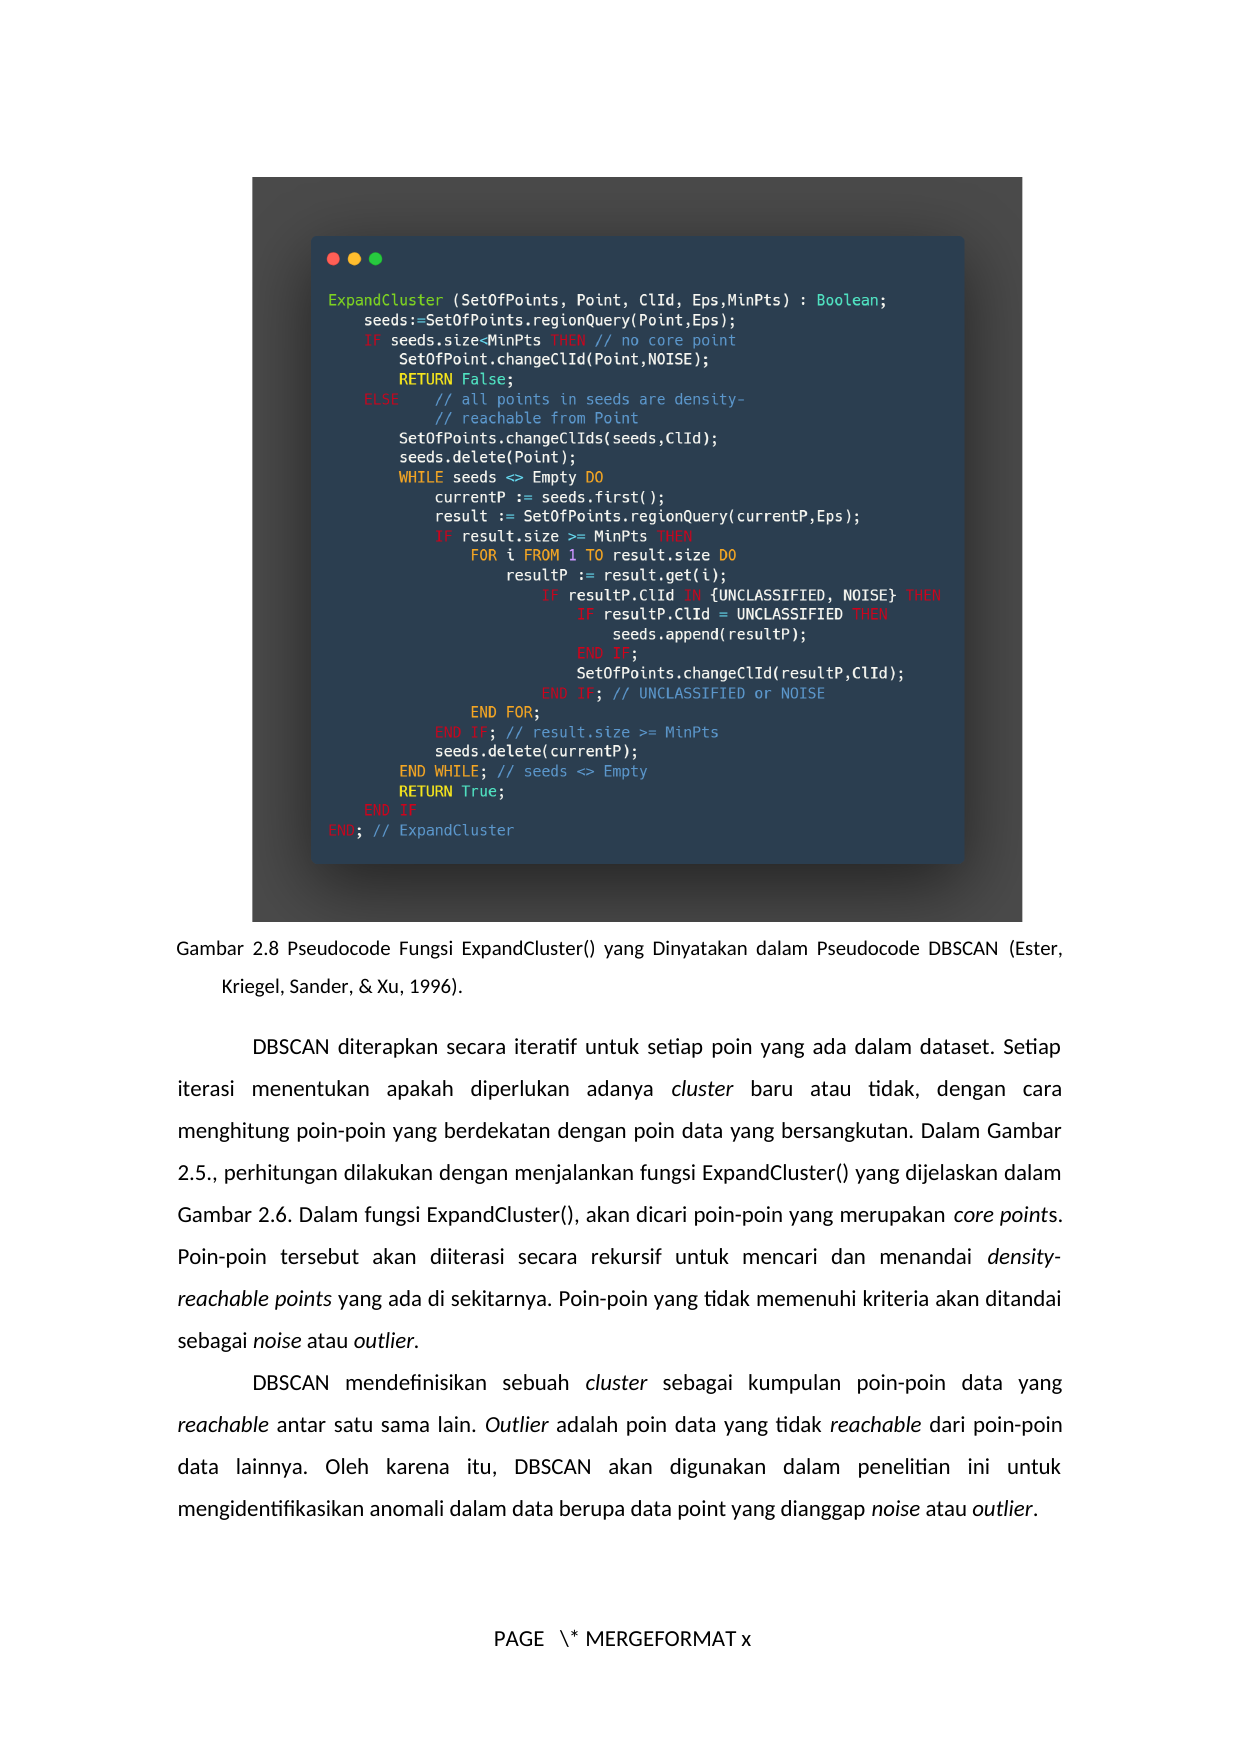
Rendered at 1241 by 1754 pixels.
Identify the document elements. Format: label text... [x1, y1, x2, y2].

text Gambar 2.6 Pseudocode Fungsi ExpandCluster() yang Dinyatakan dalam Pseudocode DBSCAN . [176, 935, 1063, 999]
list DBSCAN mendefinisikan sebuah cluster sebagai kumpulan poin-poin data yang reachable antar satu sama lain. Outlier adalah poin data yang tidak reachable dari poin-poin data lainnya. Oleh karena itu, DBSCAN akan digunakan dalam penelitian ini untuk mengidentifikasikan anomali dalam data berupa data point yang dianggap noise atau outlier. [177, 1368, 1063, 1522]
picture [252, 177, 1023, 922]
text DBSCAN diterapkan secara iteratif untuk setiap poin yang ada dalam dataset. Setiap iterasi menentukan apakah diperlukan adanya cluster baru atau tidak, dengan cara menghitung poin-poin yang berdekatan dengan poin data yang bersangkutan. Dalam Gambar 2.5., perhitungan dilakukan dengan menjalankan fungsi ExpandCluster() yang dijelaskan dalam Gambar 2.6. Dalam fungsi ExpandCluster(), akan dicari poin-poin yang merupakan core points. Poin-poin tersebut akan diiterasi secara rekursif untuk mencari dan menandai density-reachable points yang ada di sekitarnya. Poin-poin yang tidak memenuhi kriteria akan ditandai sebagai noise atau outlier. [177, 1032, 1063, 1354]
